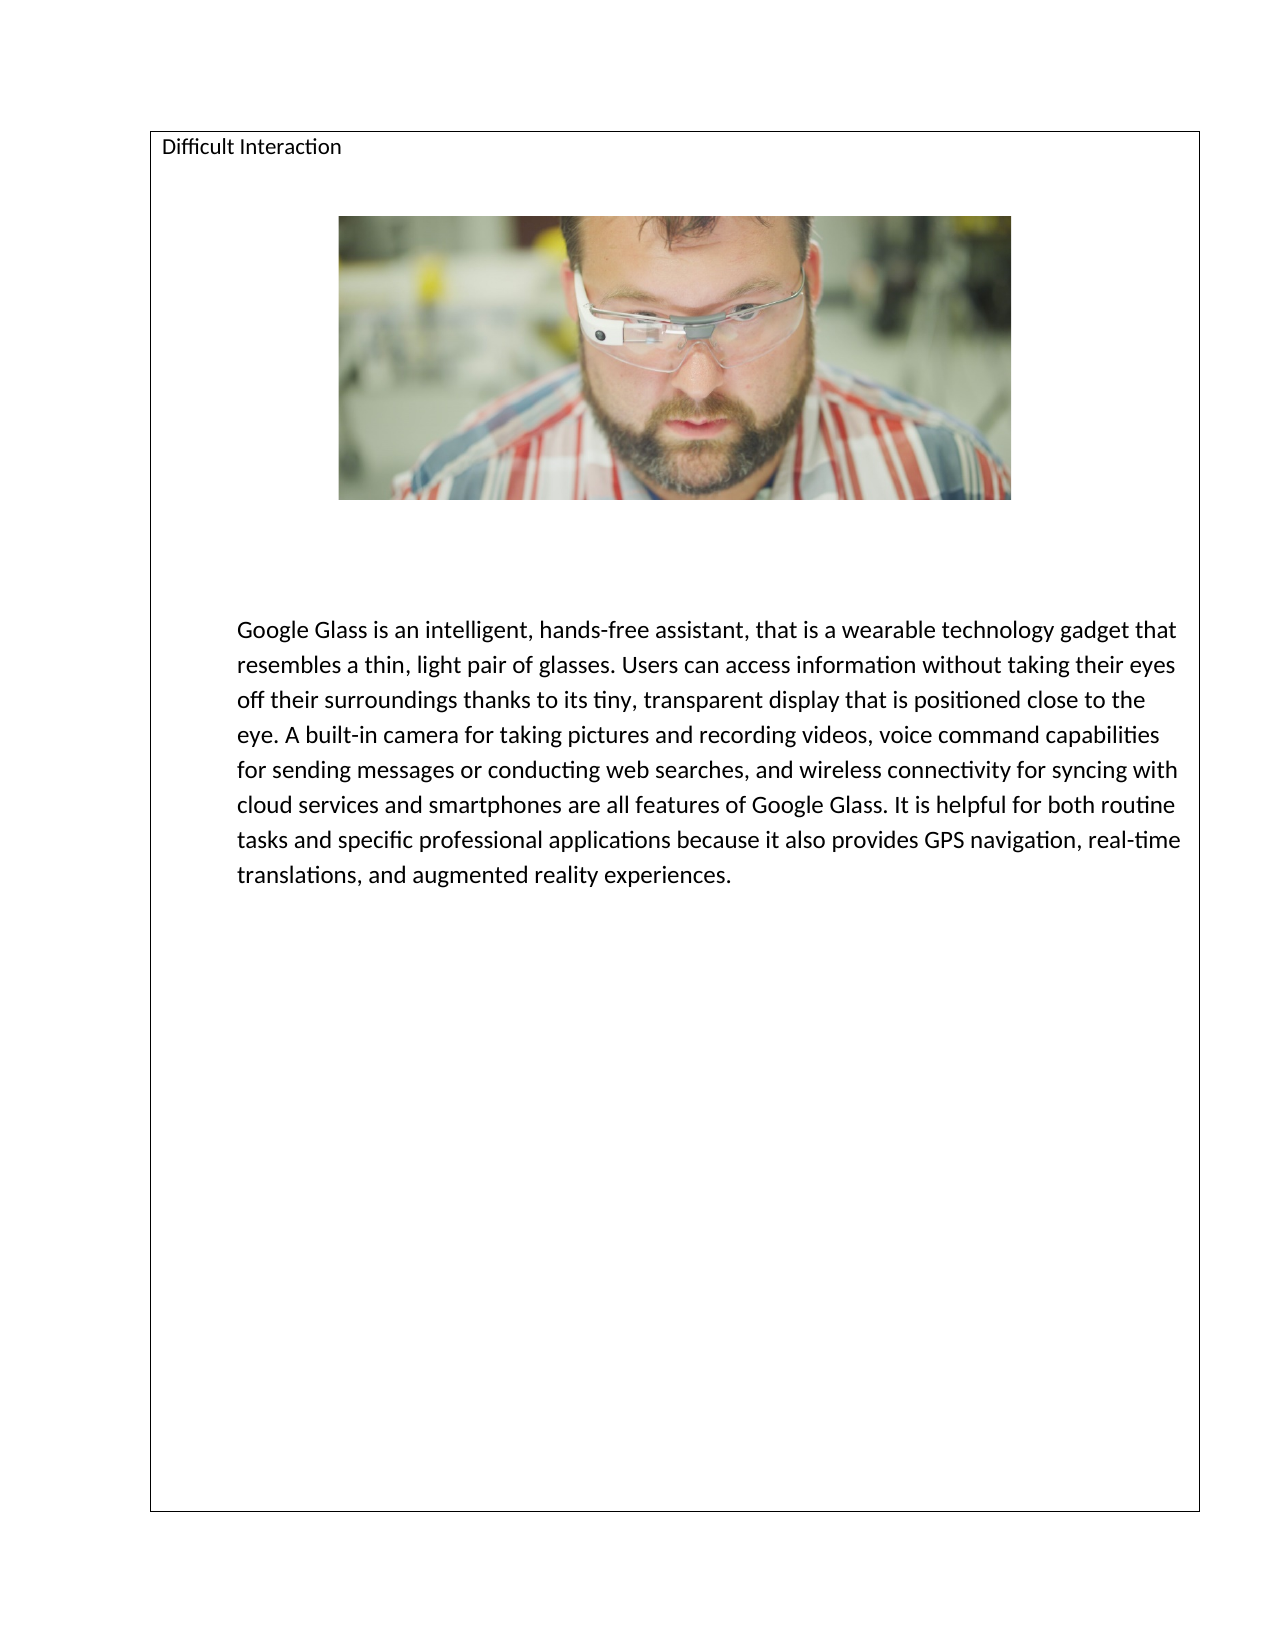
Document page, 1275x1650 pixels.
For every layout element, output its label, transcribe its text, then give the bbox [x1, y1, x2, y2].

table_cell Difficult Interaction Google Glass is an intelligent, hands-free assistant, that is a wearable technology gadget that resembles a thin, light pair of glasses. Users can access information without taking their eyes off their surroundings thanks to its tiny, transparent display that is positioned close to the eye. A built-in camera for taking pictures and recording videos, voice command capabilities for sending messages or conducting web searches, and wireless connectivity for syncing with cloud services and smartphones are all features of Google Glass. It is helpful for both routine tasks and specific professional applications because it also provides GPS navigation, real-time translations, and augmented reality experiences. [151, 132, 1199, 1511]
picture [338, 216, 1012, 500]
